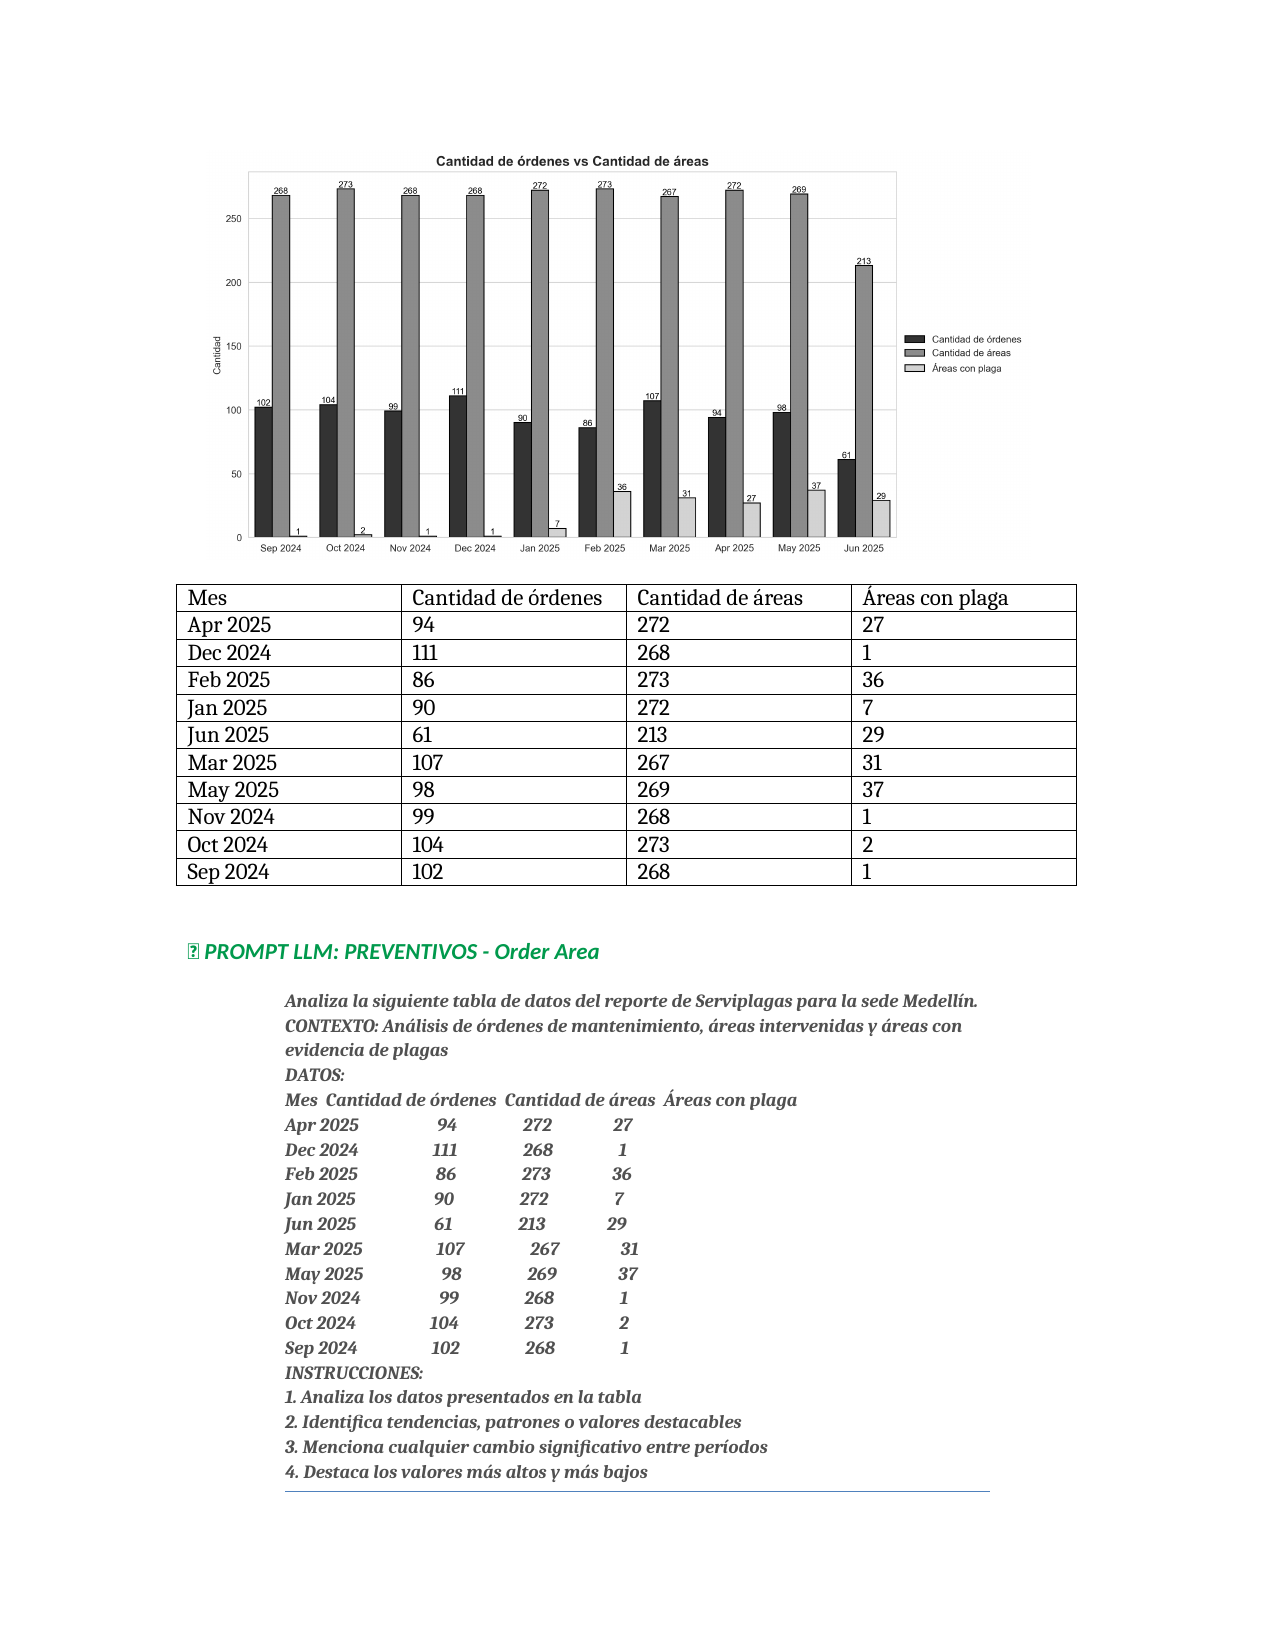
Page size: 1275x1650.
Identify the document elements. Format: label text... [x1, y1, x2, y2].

table_cell Sep 2024 [177, 859, 401, 885]
table_cell 269 [627, 777, 851, 803]
table_cell 272 [627, 612, 851, 639]
table_cell 37 [852, 777, 1076, 803]
table_cell 94 [402, 612, 626, 639]
subtitle 🤖 PROMPT LLM: PREVENTIVOS - Order Area [187, 937, 1087, 965]
table_header Áreas con plaga [852, 585, 1076, 611]
table_cell Feb 2025 [177, 667, 401, 693]
table_header Cantidad de órdenes [402, 585, 626, 611]
table_cell 273 [627, 667, 851, 693]
table_cell 267 [627, 749, 851, 776]
table_cell 98 [402, 777, 626, 803]
table_cell 29 [852, 722, 1076, 748]
picture [206, 150, 1032, 560]
table_cell 213 [627, 722, 851, 748]
table_cell Mar 2025 [177, 749, 401, 776]
table_cell 1 [852, 640, 1076, 666]
table_cell 99 [402, 804, 626, 830]
table_cell 272 [627, 695, 851, 721]
table_header Mes [177, 585, 401, 611]
table_cell 86 [402, 667, 626, 693]
table_cell 31 [852, 749, 1076, 776]
table_cell 273 [627, 831, 851, 858]
table_cell 268 [627, 859, 851, 885]
table_cell May 2025 [177, 777, 401, 803]
table_cell 104 [402, 831, 626, 858]
table_cell Dec 2024 [177, 640, 401, 666]
table_cell 268 [627, 804, 851, 830]
table_cell 1 [852, 859, 1076, 885]
table_cell 2 [852, 831, 1076, 858]
table_cell 90 [402, 695, 626, 721]
table_cell Jan 2025 [177, 695, 401, 721]
table_cell 61 [402, 722, 626, 748]
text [285, 990, 990, 1491]
table_cell 7 [852, 695, 1076, 721]
table_cell Jun 2025 [177, 722, 401, 748]
table_cell Apr 2025 [177, 612, 401, 639]
table_cell Nov 2024 [177, 804, 401, 830]
table_cell 111 [402, 640, 626, 666]
table_cell 268 [627, 640, 851, 666]
table_cell 1 [852, 804, 1076, 830]
table_cell 107 [402, 749, 626, 776]
table_cell 102 [402, 859, 626, 885]
table_cell Oct 2024 [177, 831, 401, 858]
table_header Cantidad de áreas [627, 585, 851, 611]
table_cell 36 [852, 667, 1076, 693]
table_cell 27 [852, 612, 1076, 639]
